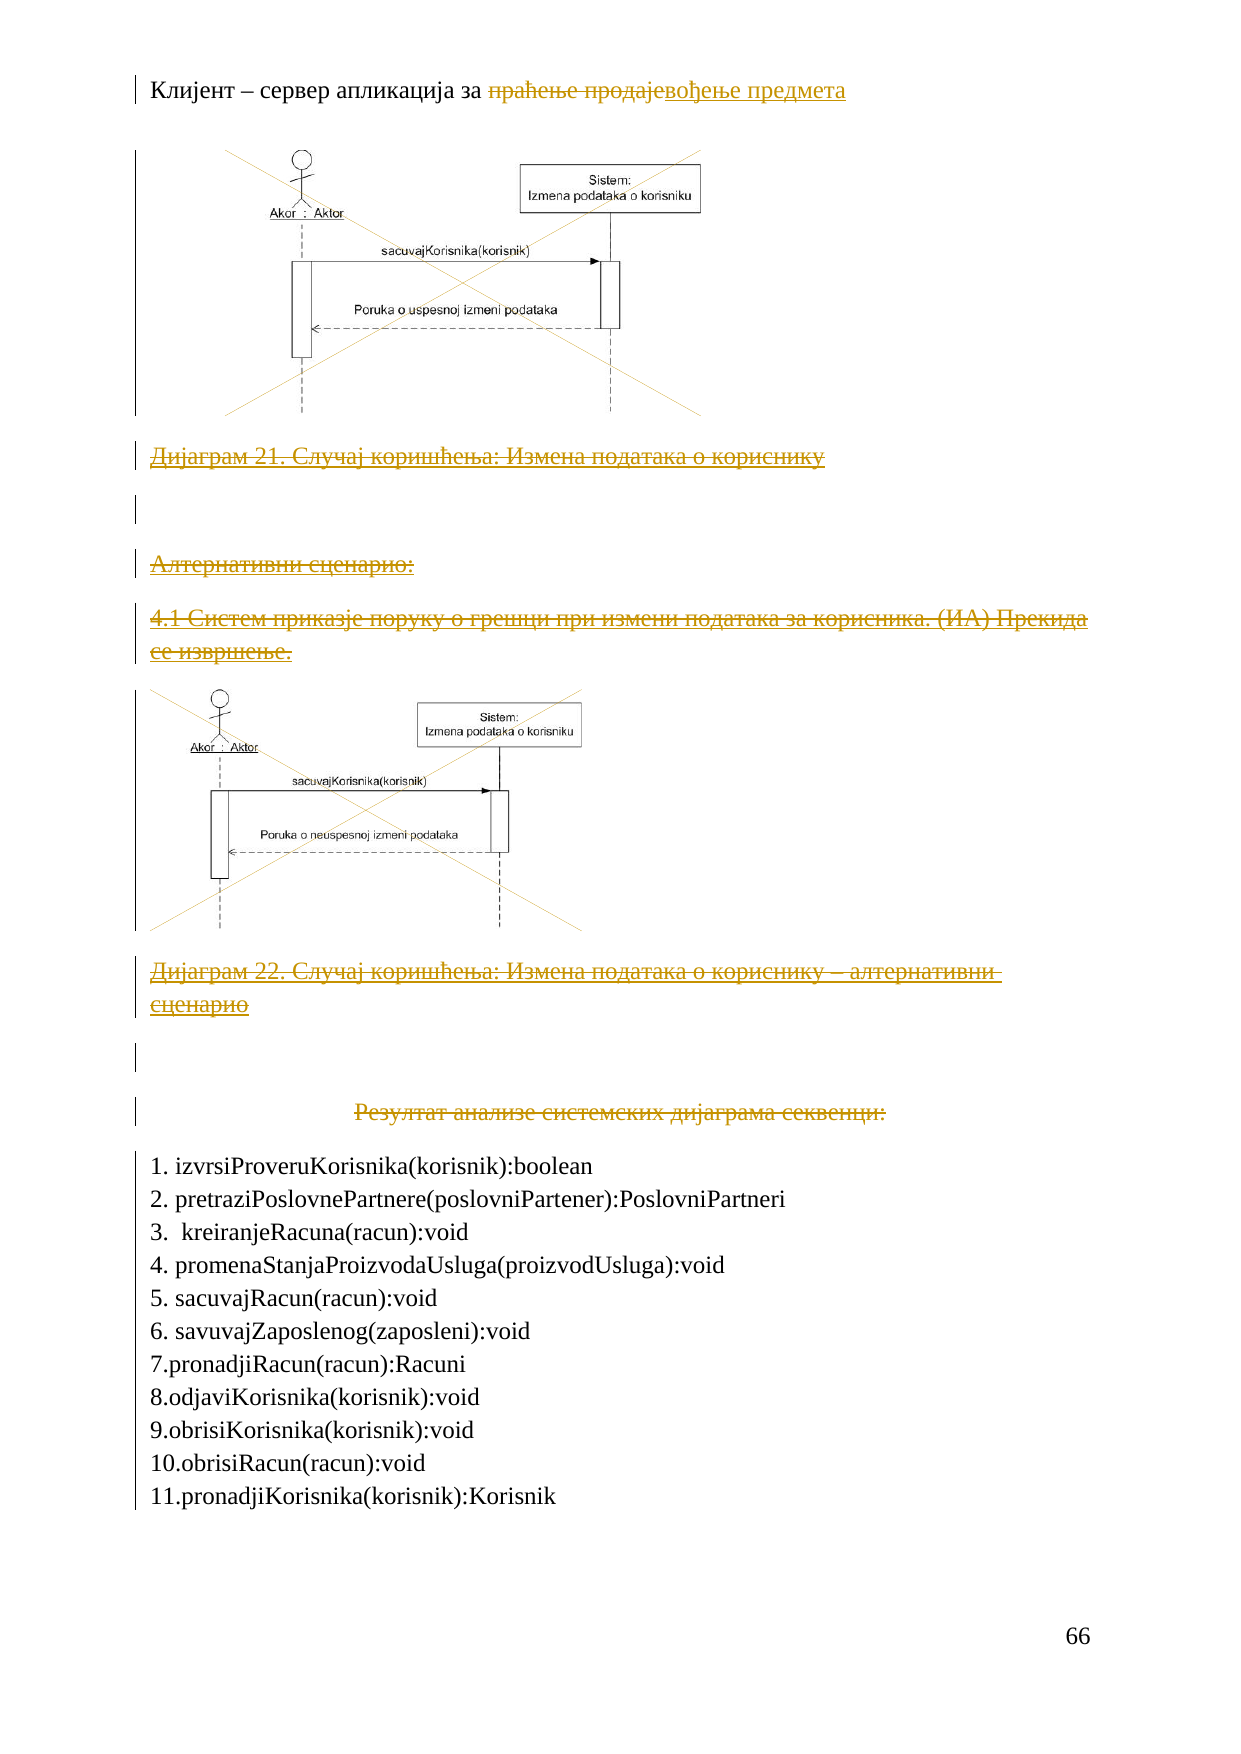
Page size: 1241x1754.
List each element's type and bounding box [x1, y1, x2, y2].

picture [465, 151, 701, 415]
picture [368, 691, 582, 930]
picture [152, 811, 579, 931]
picture [151, 689, 580, 809]
picture [150, 691, 364, 930]
picture [225, 151, 460, 415]
picture [227, 284, 698, 416]
picture [227, 150, 698, 282]
